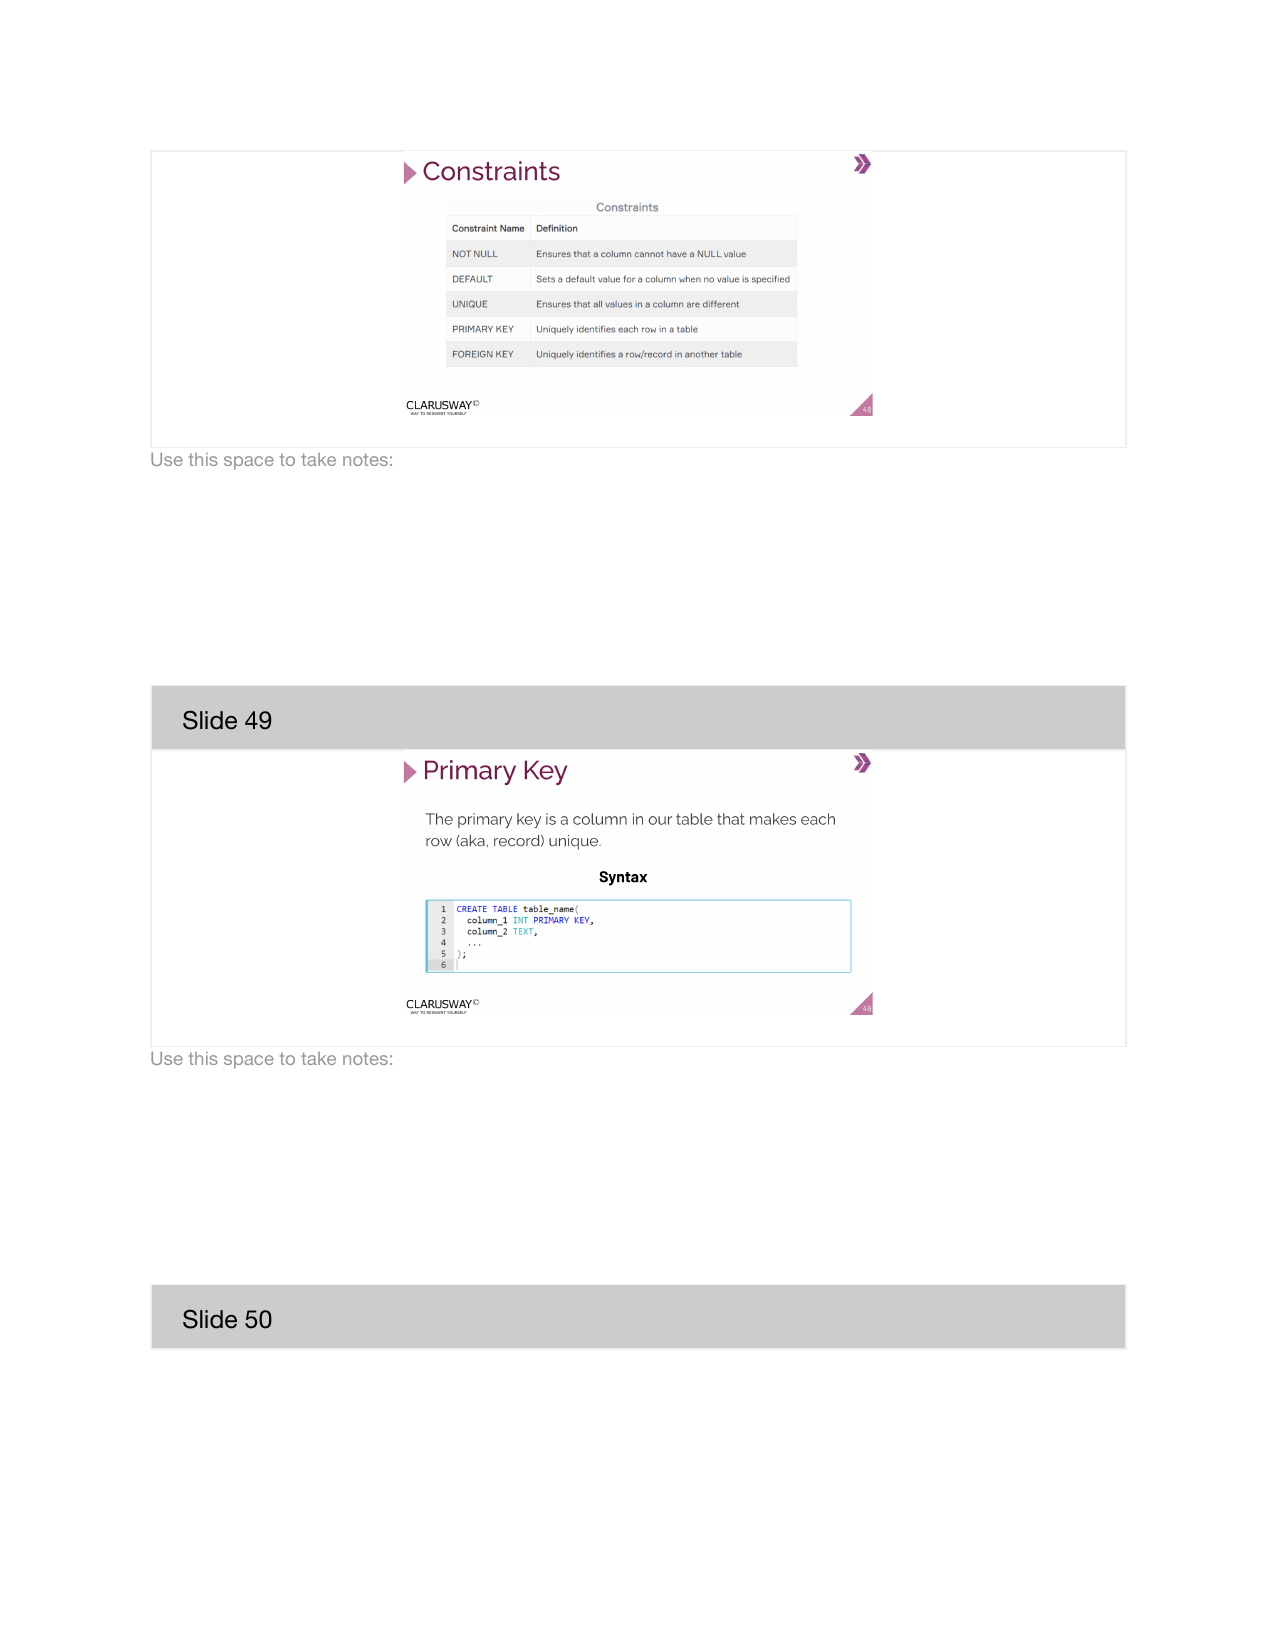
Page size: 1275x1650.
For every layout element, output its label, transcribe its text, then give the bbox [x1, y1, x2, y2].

table_header Slide 49 [152, 686, 1125, 749]
text Use this space to take notes: [150, 448, 1125, 472]
table_cell [152, 751, 1125, 1046]
text Use this space to take notes: [150, 1047, 1125, 1071]
table_cell [152, 152, 1125, 447]
picture [403, 750, 873, 1015]
table_header Slide 50 [152, 1285, 1125, 1348]
picture [403, 151, 873, 416]
